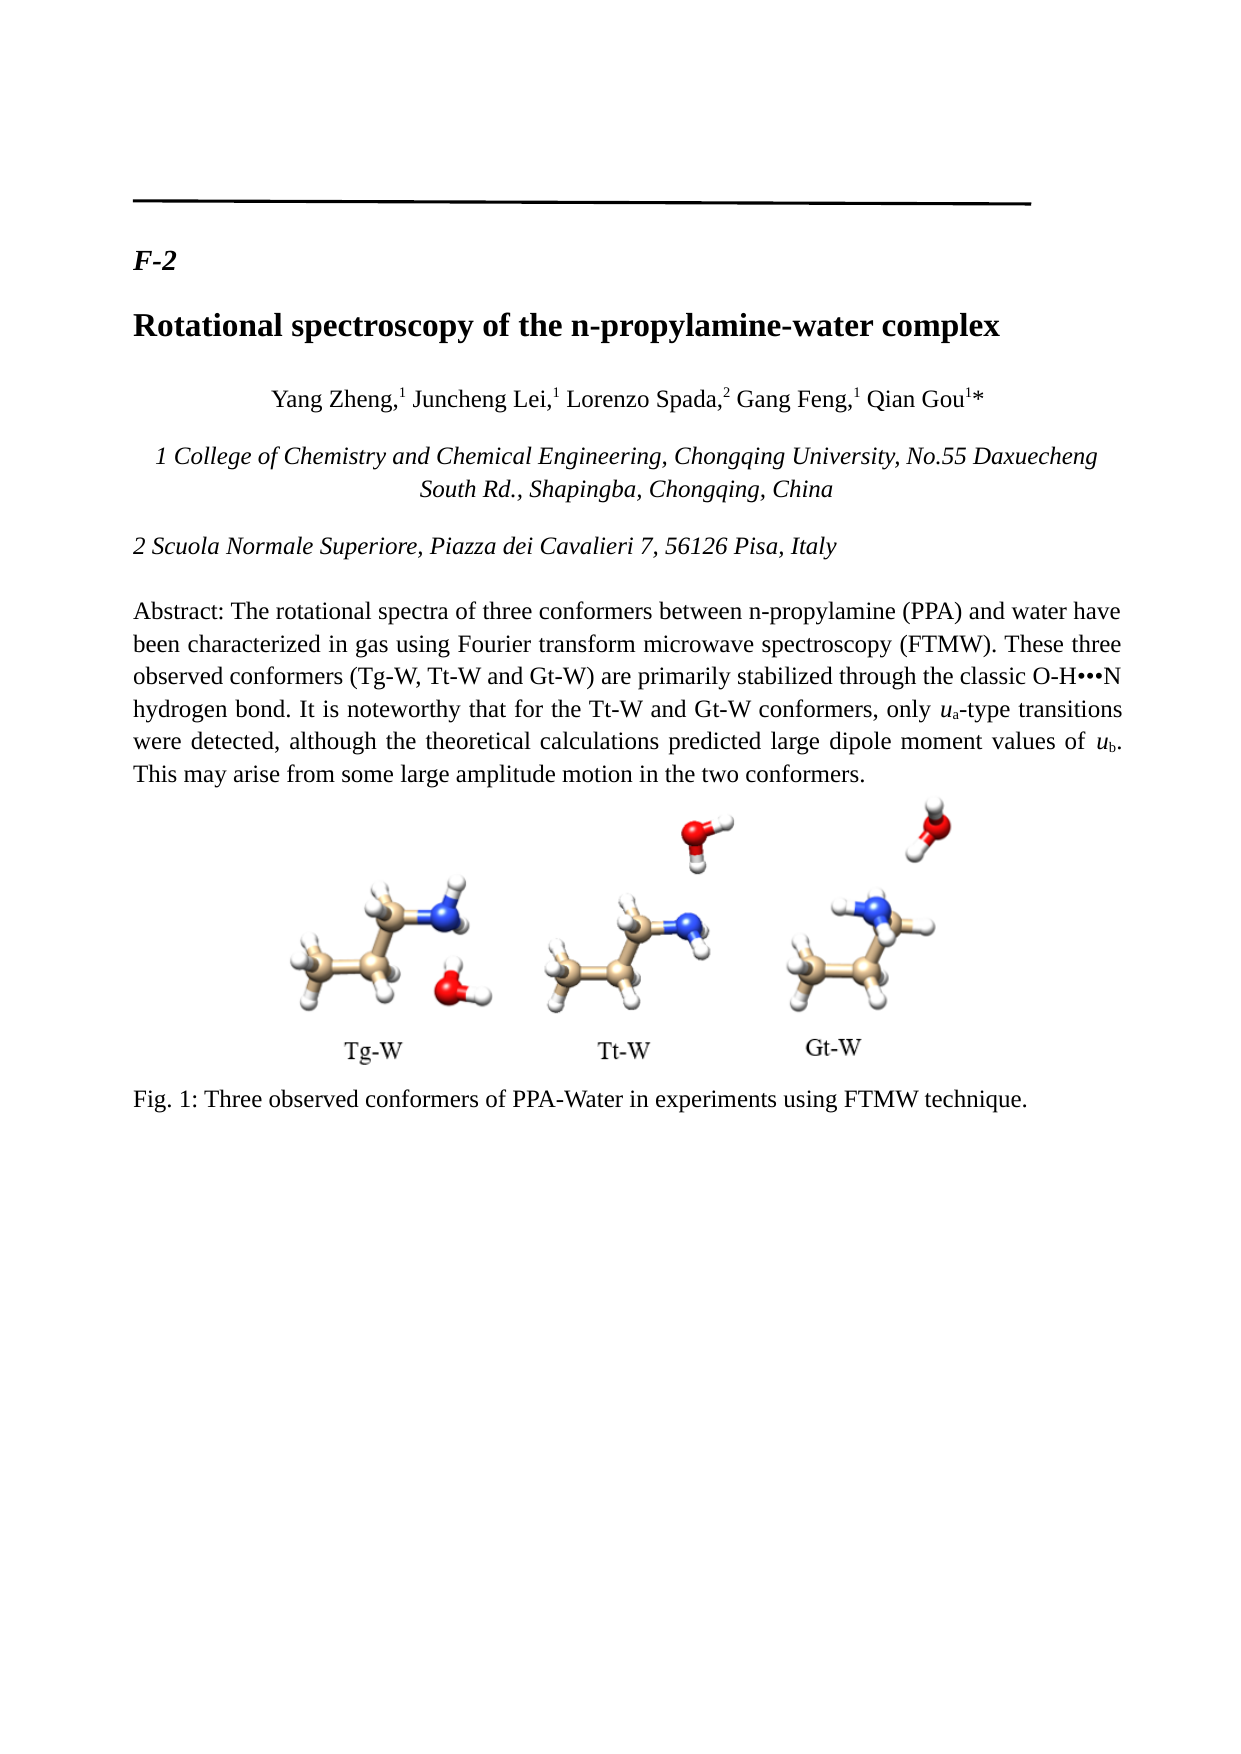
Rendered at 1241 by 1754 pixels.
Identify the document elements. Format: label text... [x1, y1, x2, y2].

text Fig. 1: Three observed conformers of PPA-Water in experiments using FTMW technique. [133, 1082, 1122, 1114]
text F-2 [133, 162, 1122, 292]
text 1 College of Chemistry and Chemical Engineering, Chongqing University, No.55 Daxuecheng South Rd., Shapingba, Chongqing, China [133, 439, 1122, 504]
text 2 Scuola Normale Superiore, Piazza dei Cavalieri 7, 56126 Pisa, Italy [133, 529, 1122, 562]
text Abstract: The rotational spectra of three conformers between n-propylamine (PPA) and water have been characterized in gas using Fourier transform microwave spectroscopy (FTMW). These three observed conformers (Tg-W, Tt-W and Gt-W) are primarily stabilized through the classic O-H•••N hydrogen bond. It is noteworthy that for the Tt-W and Gt-W conformers, only ua-type transitions were detected, although the theoretical calculations predicted large dipole moment values of ub. This may arise from some large amplitude motion in the two conformers. [133, 594, 1122, 789]
picture [280, 789, 975, 1076]
text Rotational spectroscopy of the n-propylamine-water complex [133, 292, 1122, 357]
text Yang Zheng,1 Juncheng Lei,1 Lorenzo Spada,2 Gang Feng,1 Qian Gou1* [133, 382, 1122, 414]
